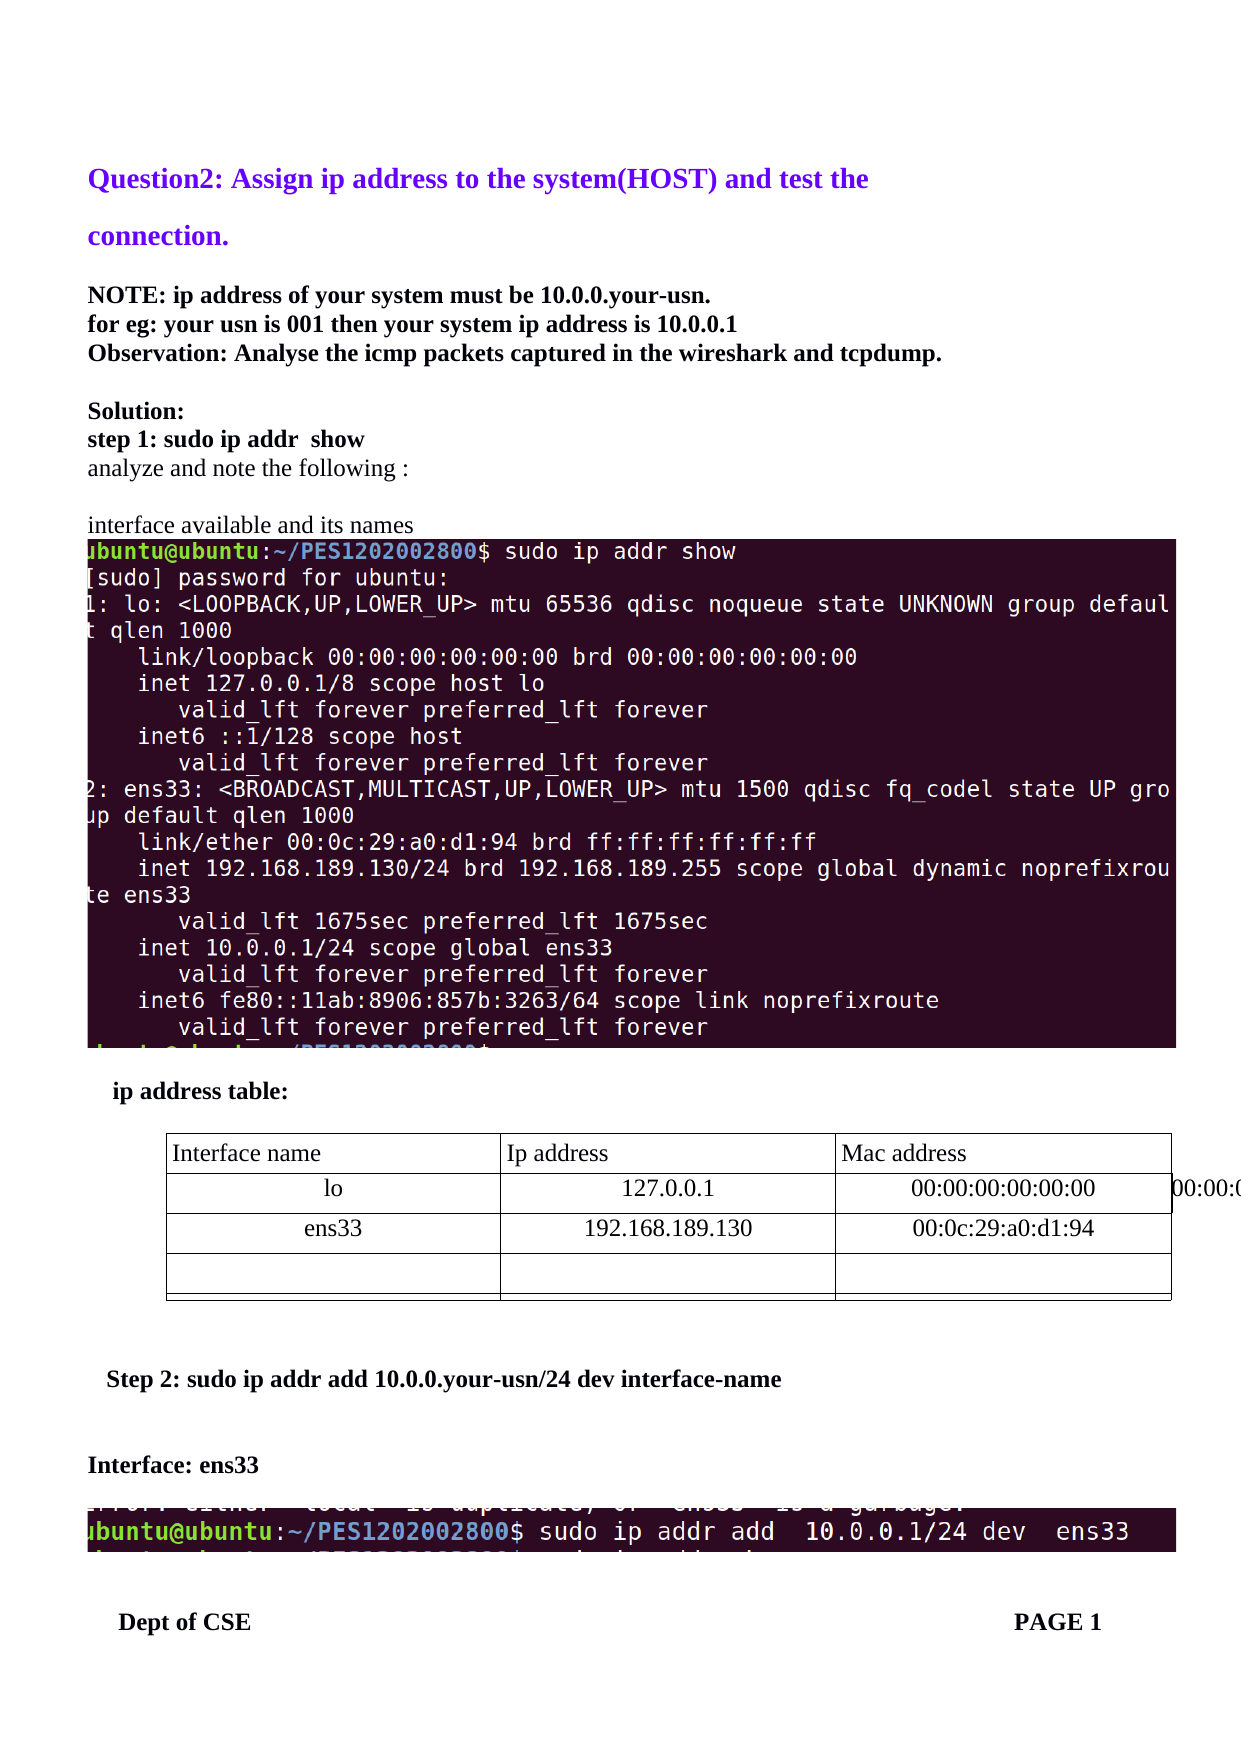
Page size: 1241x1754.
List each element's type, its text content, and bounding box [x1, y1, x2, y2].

text Observation: Analyse the icmp packets captured in the wireshark and tcpdump. [87, 338, 1176, 367]
text ip address table: [87, 1076, 1176, 1105]
text Question2: Assign ip address to the system(HOST) and test the connection. [87, 137, 993, 252]
text Solution: [87, 396, 1176, 424]
text NOTE: ip address of your system must be 10.0.0.your-usn. [87, 252, 993, 309]
text analyze and note the following : [87, 453, 1176, 482]
text Step 2: sudo ip addr add 10.0.0.your-usn/24 dev interface-name [87, 1364, 1176, 1393]
text interface available and its names [87, 510, 1176, 539]
text Interface: ens33 [87, 1451, 834, 1479]
picture [87, 539, 1177, 1048]
picture [87, 1508, 1177, 1552]
text step 1: sudo ip addr show [87, 424, 1176, 453]
text for eg: your usn is 001 then your system ip address is 10.0.0.1 [87, 309, 1176, 338]
